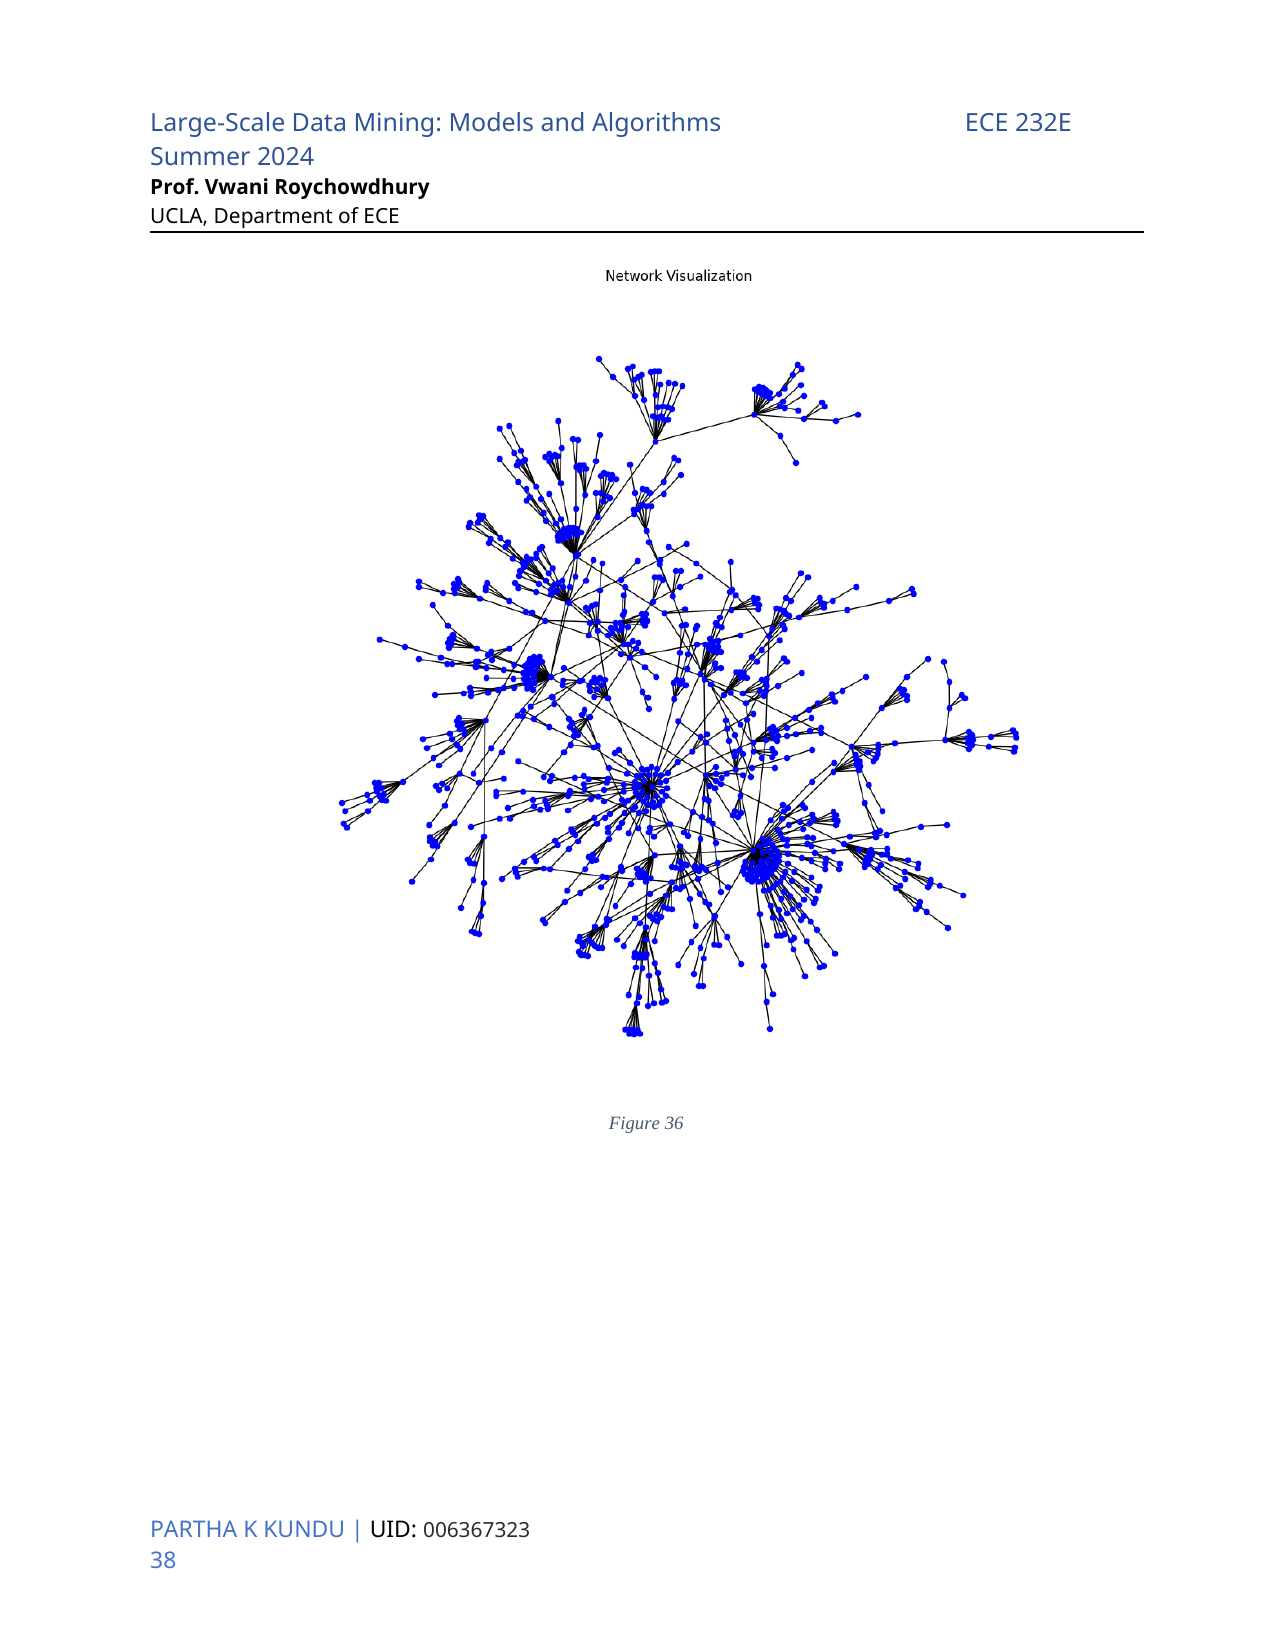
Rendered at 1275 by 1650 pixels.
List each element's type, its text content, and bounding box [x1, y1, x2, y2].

picture [262, 262, 1094, 1113]
text Figure 36 [150, 1112, 1144, 1134]
